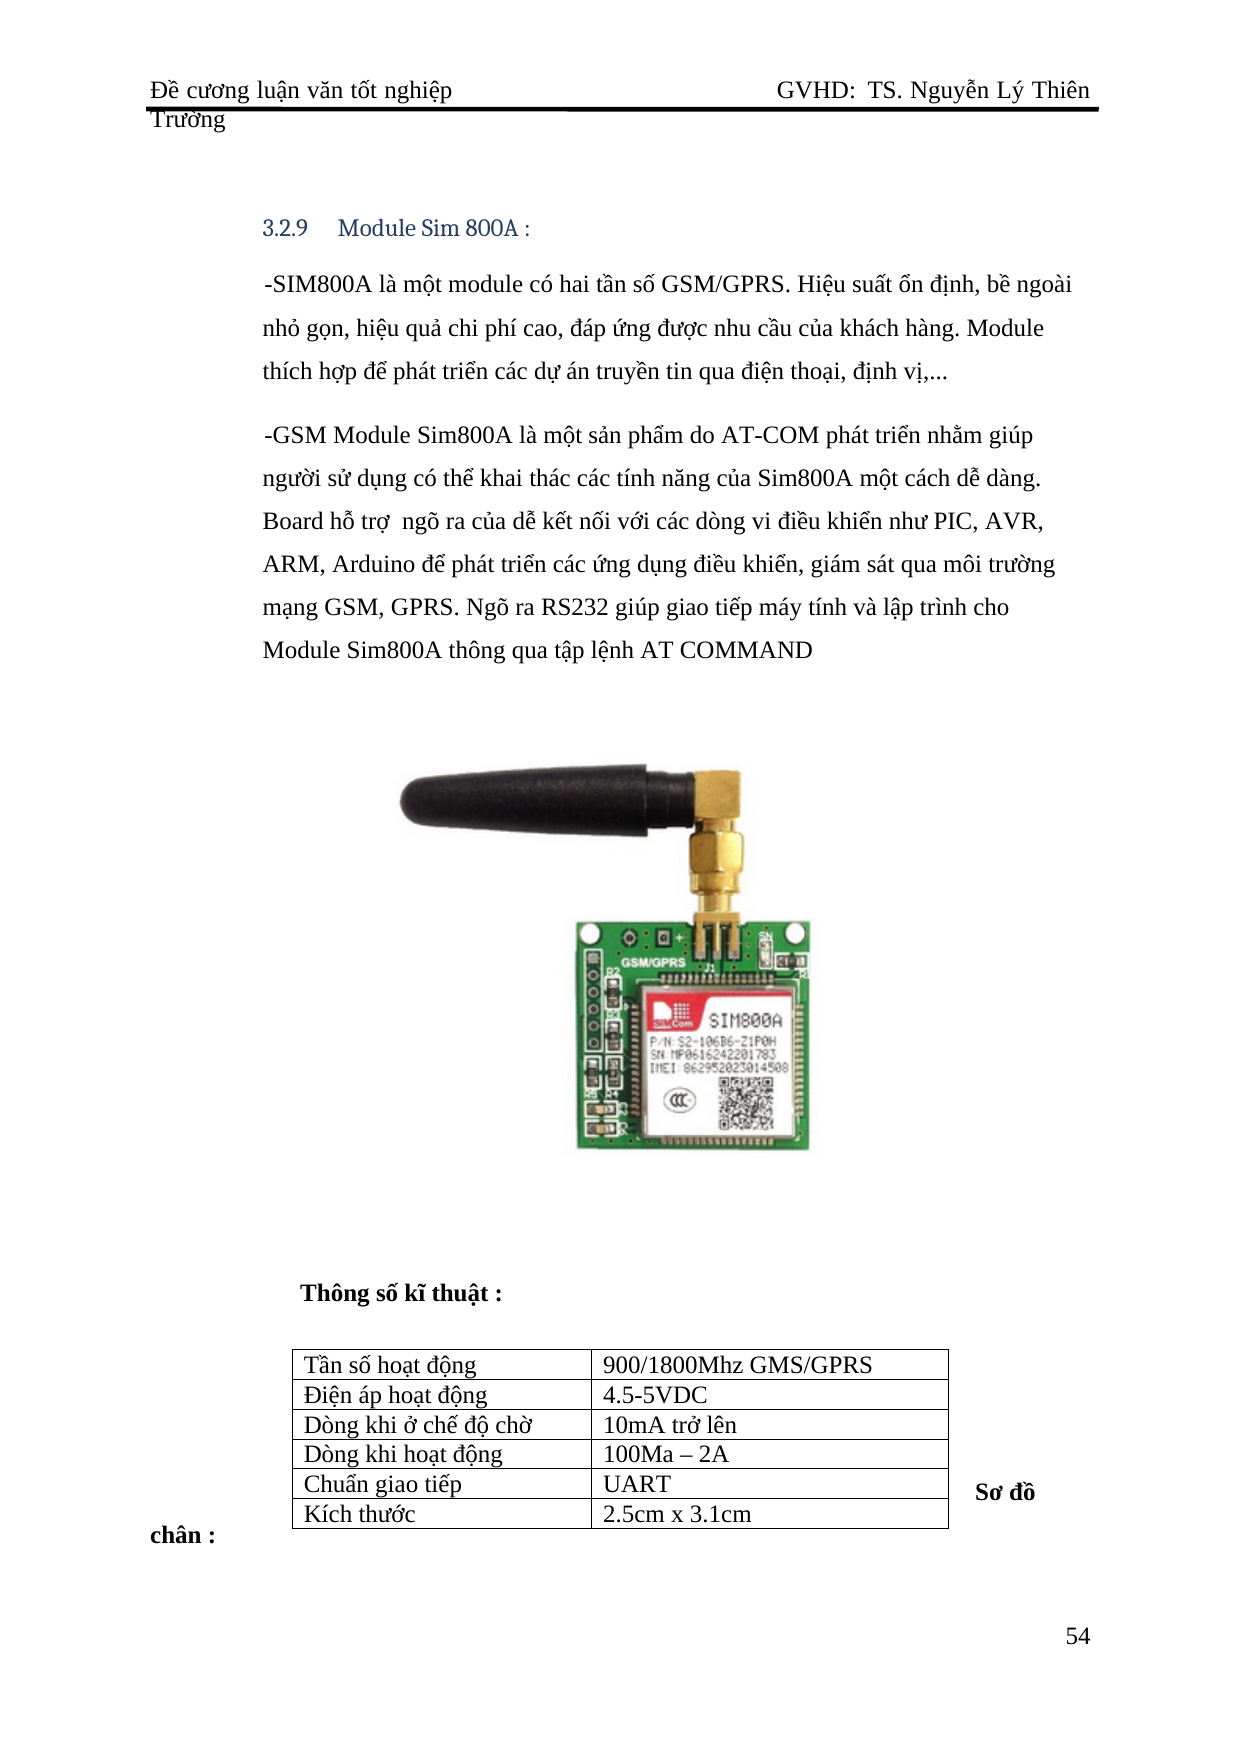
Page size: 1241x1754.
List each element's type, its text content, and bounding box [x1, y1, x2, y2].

table_cell 2.5cm x 3.1cm [592, 1499, 948, 1528]
table_cell UART [592, 1469, 948, 1498]
text Sơ đồ chân : [150, 1477, 1090, 1549]
table_cell Điện áp hoạt động [293, 1380, 591, 1409]
table_header 900/1800Mhz GMS/GPRS [592, 1350, 948, 1379]
table_cell Dòng khi hoạt động [293, 1440, 591, 1468]
text Thông số kĩ thuật : [150, 1278, 1090, 1307]
table_header Tần số hoạt động [293, 1350, 591, 1379]
picture [391, 763, 849, 1165]
table_cell 4.5-5VDC [592, 1380, 948, 1409]
text -GSM Module Sim800A là một sản phẩm do AT-COM phát triển nhằm giúp người sử dụng có thể khai thác các tính năng của Sim800A một cách dễ dàng. Board hỗ trợ ngõ ra của dễ kết nối với các dòng vi điều khiển như PIC, AVR, ARM, Arduino để phát triển các ứng dụng điều khiển, giám sát qua môi trường mạng GSM, GPRS. Ngõ ra RS232 giúp giao tiếp máy tính và lập trình cho Module Sim800A thông qua tập lệnh AT COMMAND [262, 420, 1090, 664]
subtitle Module Sim 800A : [262, 214, 1090, 243]
table_cell 100Ma – 2A [592, 1440, 948, 1468]
table_cell Chuẩn giao tiếp [293, 1469, 591, 1498]
table_cell Dòng khi ở chế độ chờ [293, 1410, 591, 1438]
text -SIM800A là một module có hai tần số GSM/GPRS. Hiệu suất ổn định, bề ngoài nhỏ gọn, hiệu quả chi phí cao, đáp ứng được nhu cầu của khách hàng. Module thích hợp để phát triển các dự án truyền tin qua điện thoại, định vị,... [262, 269, 1090, 384]
table_cell 10mA trở lên [592, 1410, 948, 1438]
table_cell Kích thước [293, 1499, 591, 1528]
